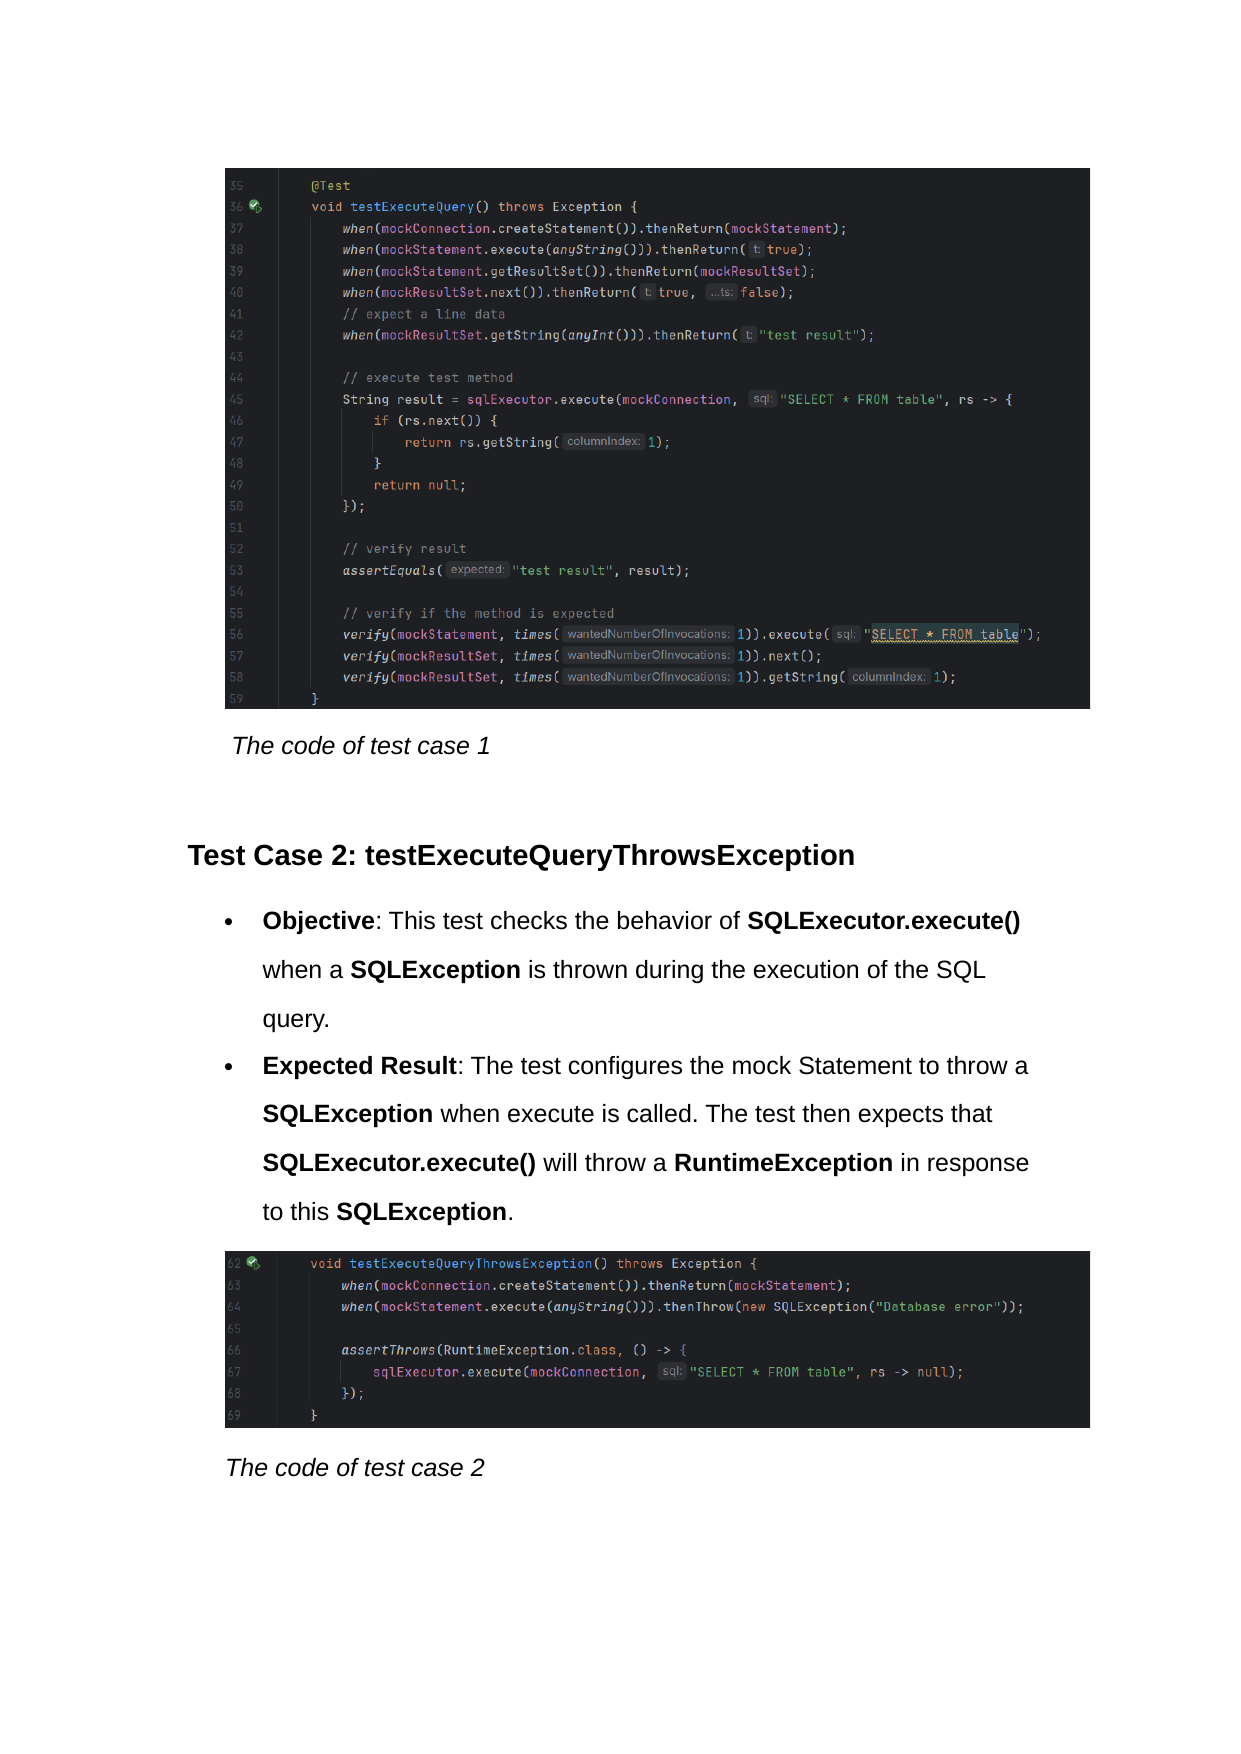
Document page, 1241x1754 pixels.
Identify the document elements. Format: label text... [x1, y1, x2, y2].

text The code of test case 2 [187, 1451, 1053, 1484]
text Test Case 2: testExecuteQueryThrowsException [187, 823, 1053, 888]
list Expected Result: The test configures the mock Statement to throw a SQLException when execute is called. The test then expects that SQLExecutor.execute() will throw a RuntimeException in response to this SQLException. [225, 1049, 1053, 1227]
picture [225, 1251, 1091, 1428]
picture [225, 168, 1091, 709]
list Objective: This test checks the behavior of SQLExecutor.execute() when a SQLException is thrown during the execution of the SQL query. [225, 904, 1053, 1034]
text The code of test case 1 [187, 729, 1053, 761]
